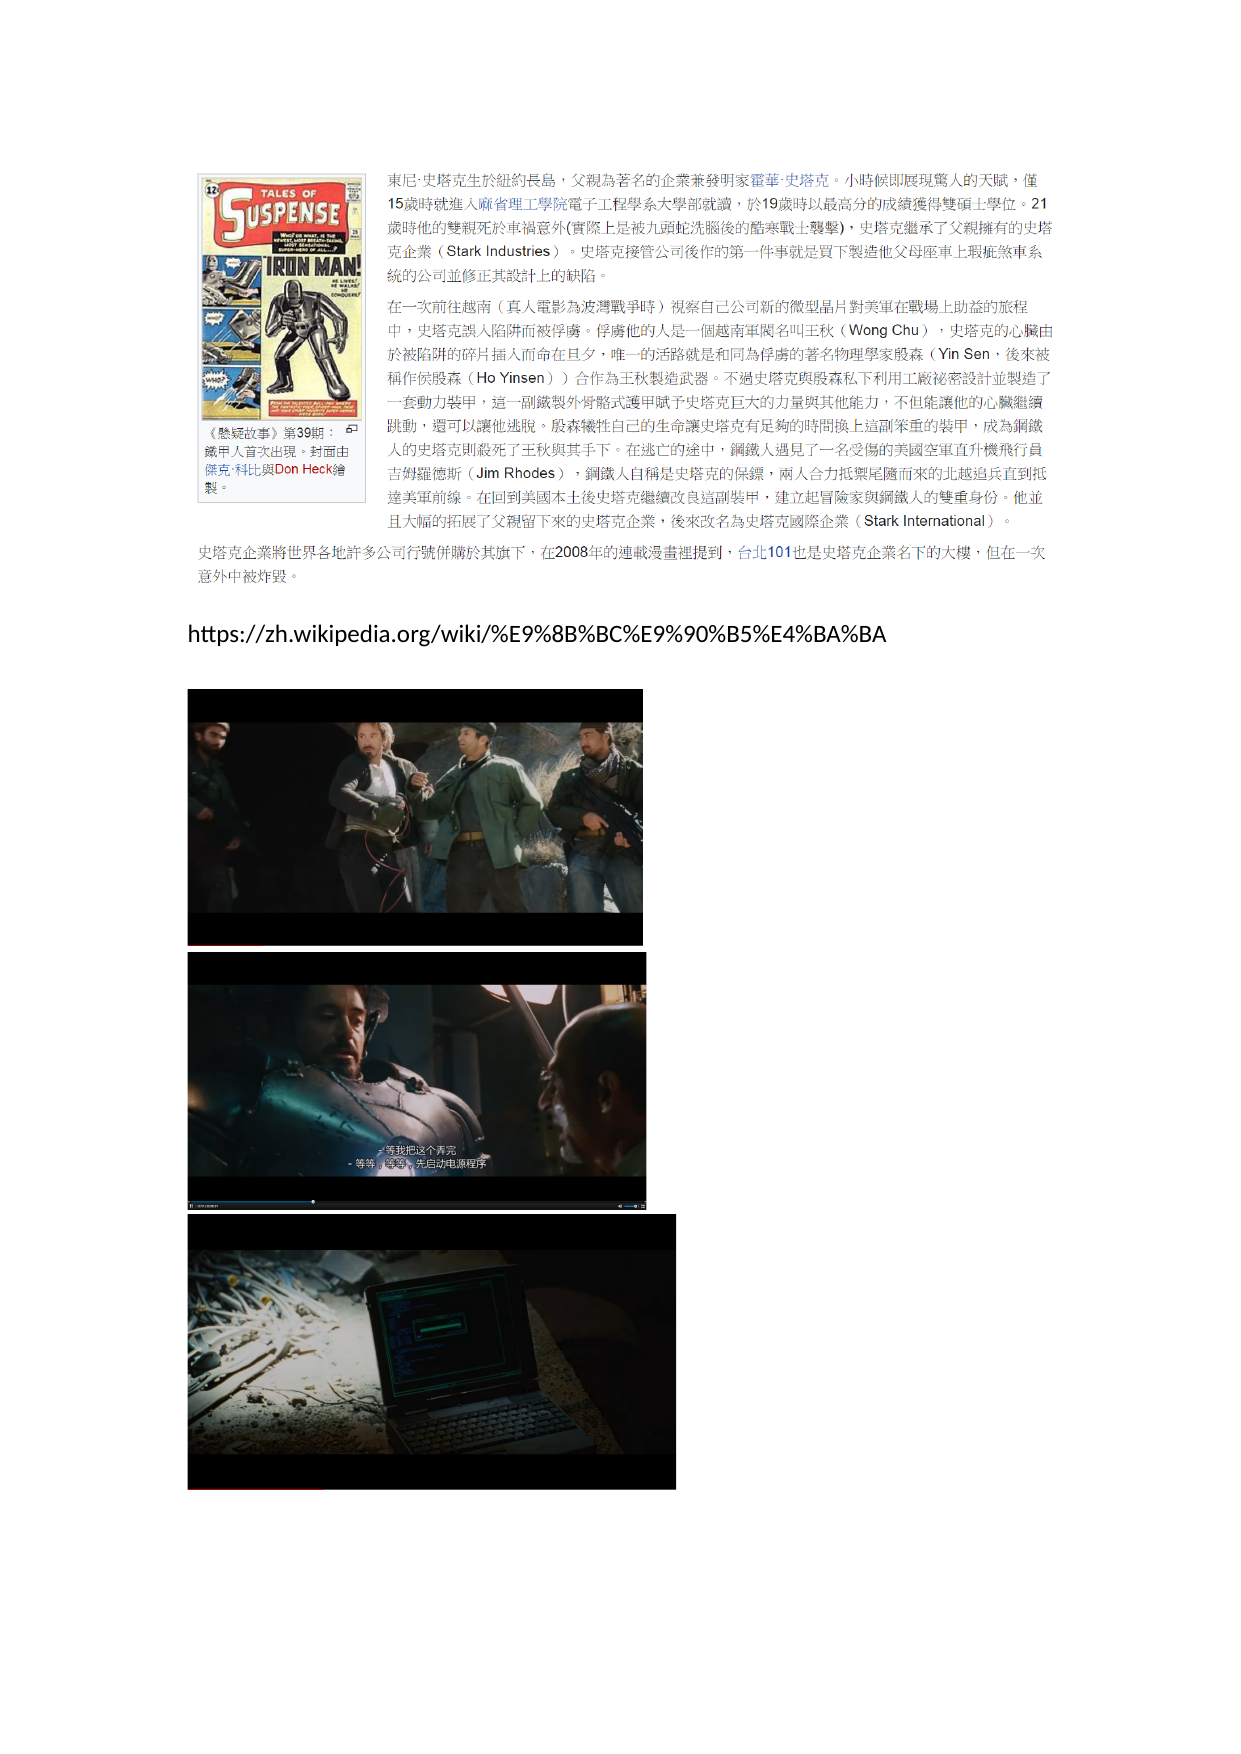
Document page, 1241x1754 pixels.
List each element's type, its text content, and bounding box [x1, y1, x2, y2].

picture [187, 952, 647, 1210]
picture [187, 689, 643, 946]
picture [187, 1214, 677, 1490]
picture [187, 164, 1053, 588]
text https://zh.wikipedia.org/wiki/%E9%8B%BC%E9%90%B5%E4%BA%BA [187, 588, 1053, 652]
